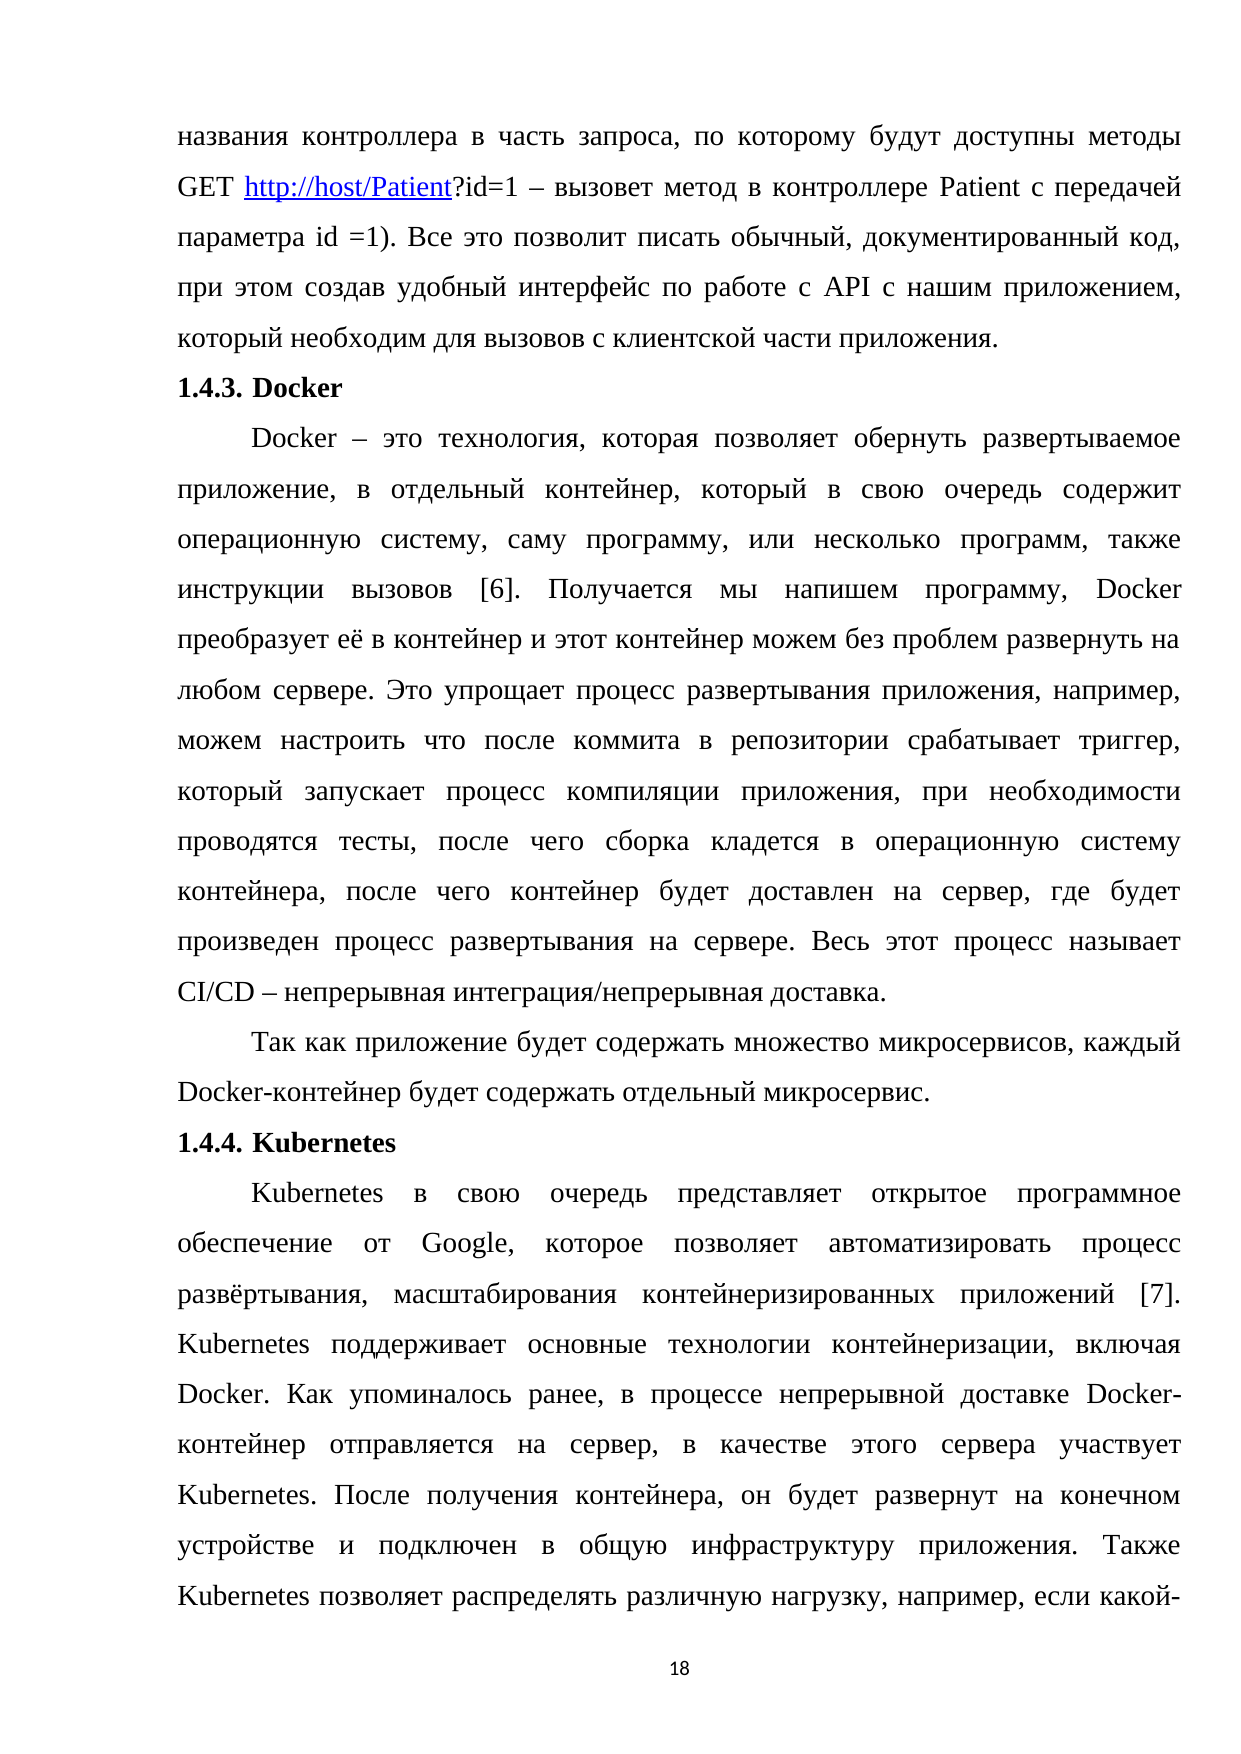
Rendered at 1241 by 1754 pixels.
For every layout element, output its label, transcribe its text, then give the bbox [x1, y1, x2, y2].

subtitle Kubernetes [177, 1125, 1182, 1158]
text Так как приложение будет содержать множество микросервисов, каждый Docker-контейнер будет содержать отдельный микросервис. [177, 1024, 1182, 1108]
subtitle Docker [177, 370, 1182, 404]
text Docker – это технология, которая позволяет обернуть развертываемое приложение, в отдельный контейнер, который в свою очередь содержит операционную систему, саму программу, или несколько программ, также инструкции вызовов [6]. Получается мы напишем программу, Docker преобразует её в контейнер и этот контейнер можем без проблем развернуть на любом сервере. Это упрощает процесс развертывания приложения, например, можем настроить что после коммита в репозитории срабатывает триггер, который запускает процесс компиляции приложения, при необходимости проводятся тесты, после чего сборка кладется в операционную систему контейнера, после чего контейнер будет доставлен на сервер, где будет произведен процесс развертывания на сервере. Весь этот процесс называет CI/CD – непрерывная интеграция/непрерывная доставка. [177, 420, 1182, 1007]
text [177, 118, 1182, 353]
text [177, 1175, 1182, 1611]
